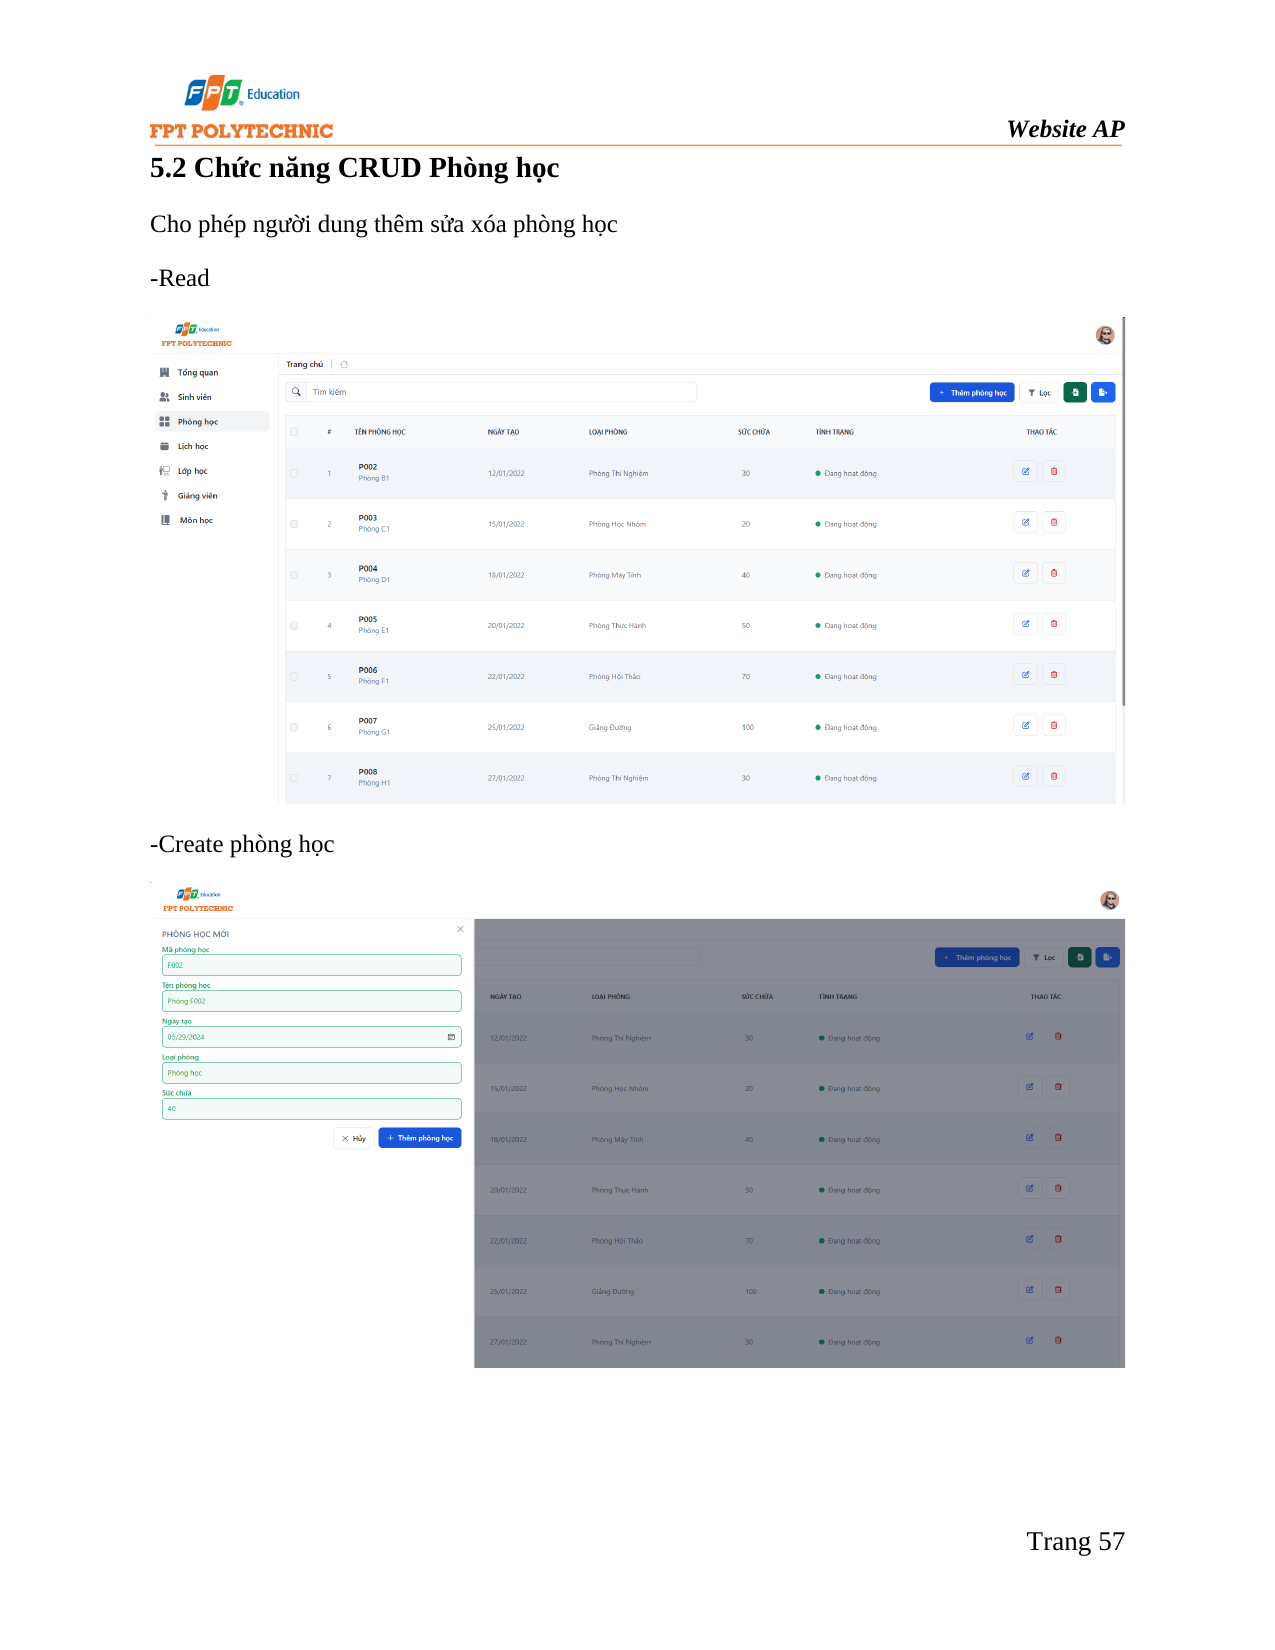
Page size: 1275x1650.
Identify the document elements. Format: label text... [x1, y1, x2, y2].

text 5.2 Chức năng CRUD Phòng học [150, 150, 1125, 183]
picture [150, 317, 1125, 804]
text -Create phòng học [150, 829, 1125, 857]
picture [150, 75, 333, 138]
text Cho phép người dung thêm sửa xóa phòng học [150, 209, 1125, 238]
text -Read [150, 263, 1125, 292]
picture [150, 882, 1125, 1368]
